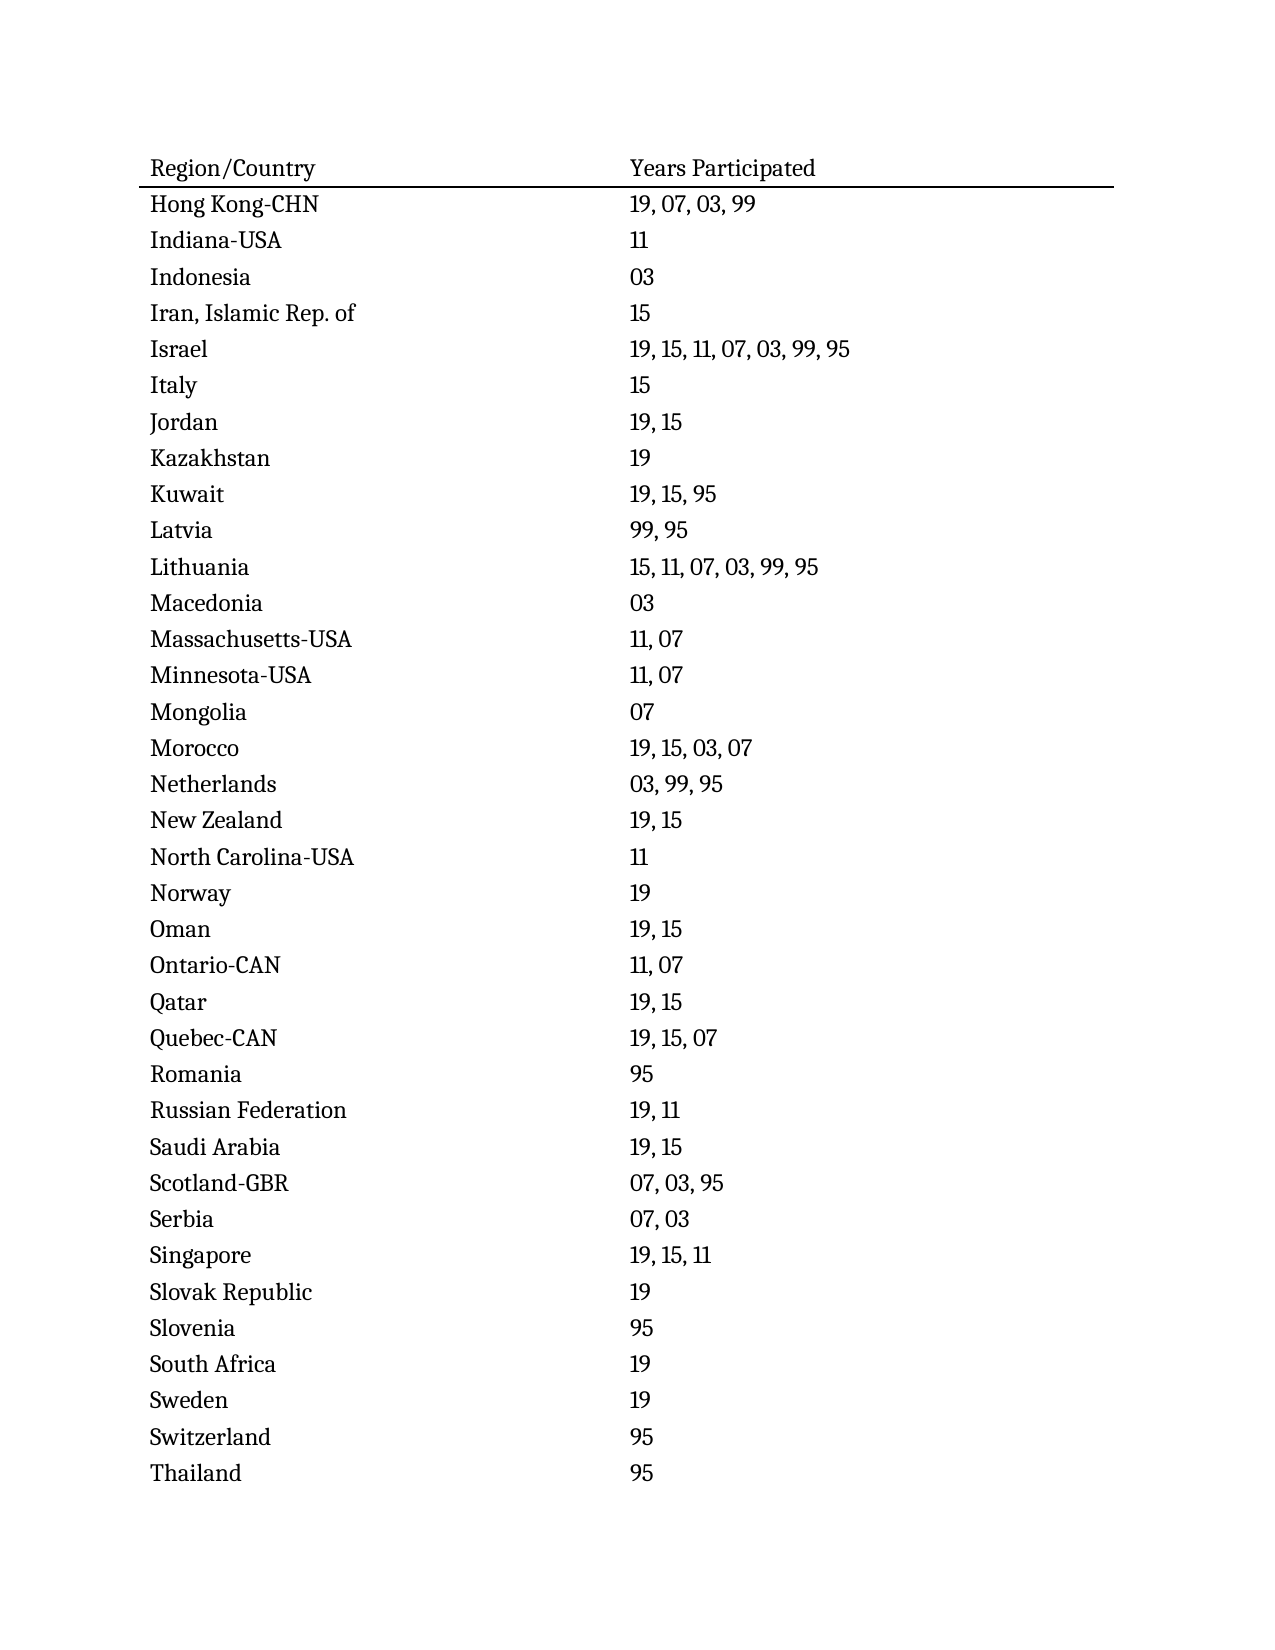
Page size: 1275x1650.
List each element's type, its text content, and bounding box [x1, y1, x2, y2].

table_cell Scotland-GBR [139, 1165, 618, 1201]
table_header Years Participated [619, 150, 1114, 186]
table_cell 19, 15, 11 [619, 1238, 1114, 1274]
table_cell 19, 07, 03, 99 [619, 188, 1114, 222]
table_cell Romania [139, 1056, 618, 1092]
table_cell 19 [619, 1274, 1114, 1310]
table_cell Oman [139, 911, 618, 947]
table_cell 95 [619, 1455, 1114, 1491]
table_cell 07 [619, 694, 1114, 730]
table_cell 11 [619, 839, 1114, 875]
table_cell 11, 07 [619, 948, 1114, 984]
table_cell Jordan [139, 404, 618, 440]
table_cell Macedonia [139, 585, 618, 621]
table_cell 19, 15, 03, 07 [619, 730, 1114, 766]
table_cell Norway [139, 875, 618, 911]
table_cell 11, 07 [619, 658, 1114, 694]
table_cell 19, 15, 07 [619, 1020, 1114, 1056]
table_cell 95 [619, 1310, 1114, 1346]
table_cell 95 [619, 1419, 1114, 1455]
table_cell Thailand [139, 1455, 618, 1491]
table_cell Netherlands [139, 766, 618, 802]
table_cell Hong Kong-CHN [139, 188, 618, 222]
table_cell 19 [619, 1383, 1114, 1419]
table_cell Mongolia [139, 694, 618, 730]
table_cell 07, 03, 95 [619, 1165, 1114, 1201]
table_cell Indiana-USA [139, 223, 618, 259]
table_cell 95 [619, 1056, 1114, 1092]
table_cell 19, 15, 95 [619, 476, 1114, 512]
table_cell 19 [619, 1346, 1114, 1382]
table_cell 19, 11 [619, 1093, 1114, 1129]
table_cell Morocco [139, 730, 618, 766]
table_cell New Zealand [139, 803, 618, 839]
table_cell Minnesota-USA [139, 658, 618, 694]
table_cell 99, 95 [619, 513, 1114, 549]
table_cell Singapore [139, 1238, 618, 1274]
table_cell North Carolina-USA [139, 839, 618, 875]
table_cell 19, 15 [619, 1129, 1114, 1165]
table_cell 19 [619, 875, 1114, 911]
table_cell Kazakhstan [139, 440, 618, 476]
table_cell Italy [139, 368, 618, 404]
table_cell 07, 03 [619, 1201, 1114, 1237]
table_cell Lithuania [139, 549, 618, 585]
table_cell Serbia [139, 1201, 618, 1237]
table_cell 19, 15 [619, 803, 1114, 839]
table_cell Indonesia [139, 259, 618, 295]
table_cell 03, 99, 95 [619, 766, 1114, 802]
table_cell Saudi Arabia [139, 1129, 618, 1165]
table_cell 19, 15 [619, 911, 1114, 947]
table_cell Ontario-CAN [139, 948, 618, 984]
table_cell 19, 15, 11, 07, 03, 99, 95 [619, 331, 1114, 367]
table_cell Latvia [139, 513, 618, 549]
table_cell Iran, Islamic Rep. of [139, 295, 618, 331]
table_cell Slovak Republic [139, 1274, 618, 1310]
table_cell 15 [619, 368, 1114, 404]
table_cell 11, 07 [619, 621, 1114, 657]
table_cell Kuwait [139, 476, 618, 512]
table_cell 03 [619, 259, 1114, 295]
table_cell Massachusetts-USA [139, 621, 618, 657]
table_cell Russian Federation [139, 1093, 618, 1129]
table_header Region/Country [139, 150, 618, 186]
table_cell 15 [619, 295, 1114, 331]
table_cell Sweden [139, 1383, 618, 1419]
table_cell 15, 11, 07, 03, 99, 95 [619, 549, 1114, 585]
table_cell Qatar [139, 984, 618, 1020]
table_cell Switzerland [139, 1419, 618, 1455]
table_cell 03 [619, 585, 1114, 621]
table_cell Quebec-CAN [139, 1020, 618, 1056]
table_cell Slovenia [139, 1310, 618, 1346]
table_cell 19, 15 [619, 984, 1114, 1020]
table_cell 11 [619, 223, 1114, 259]
table_cell Israel [139, 331, 618, 367]
table_cell 19 [619, 440, 1114, 476]
table_cell 19, 15 [619, 404, 1114, 440]
table_cell South Africa [139, 1346, 618, 1382]
